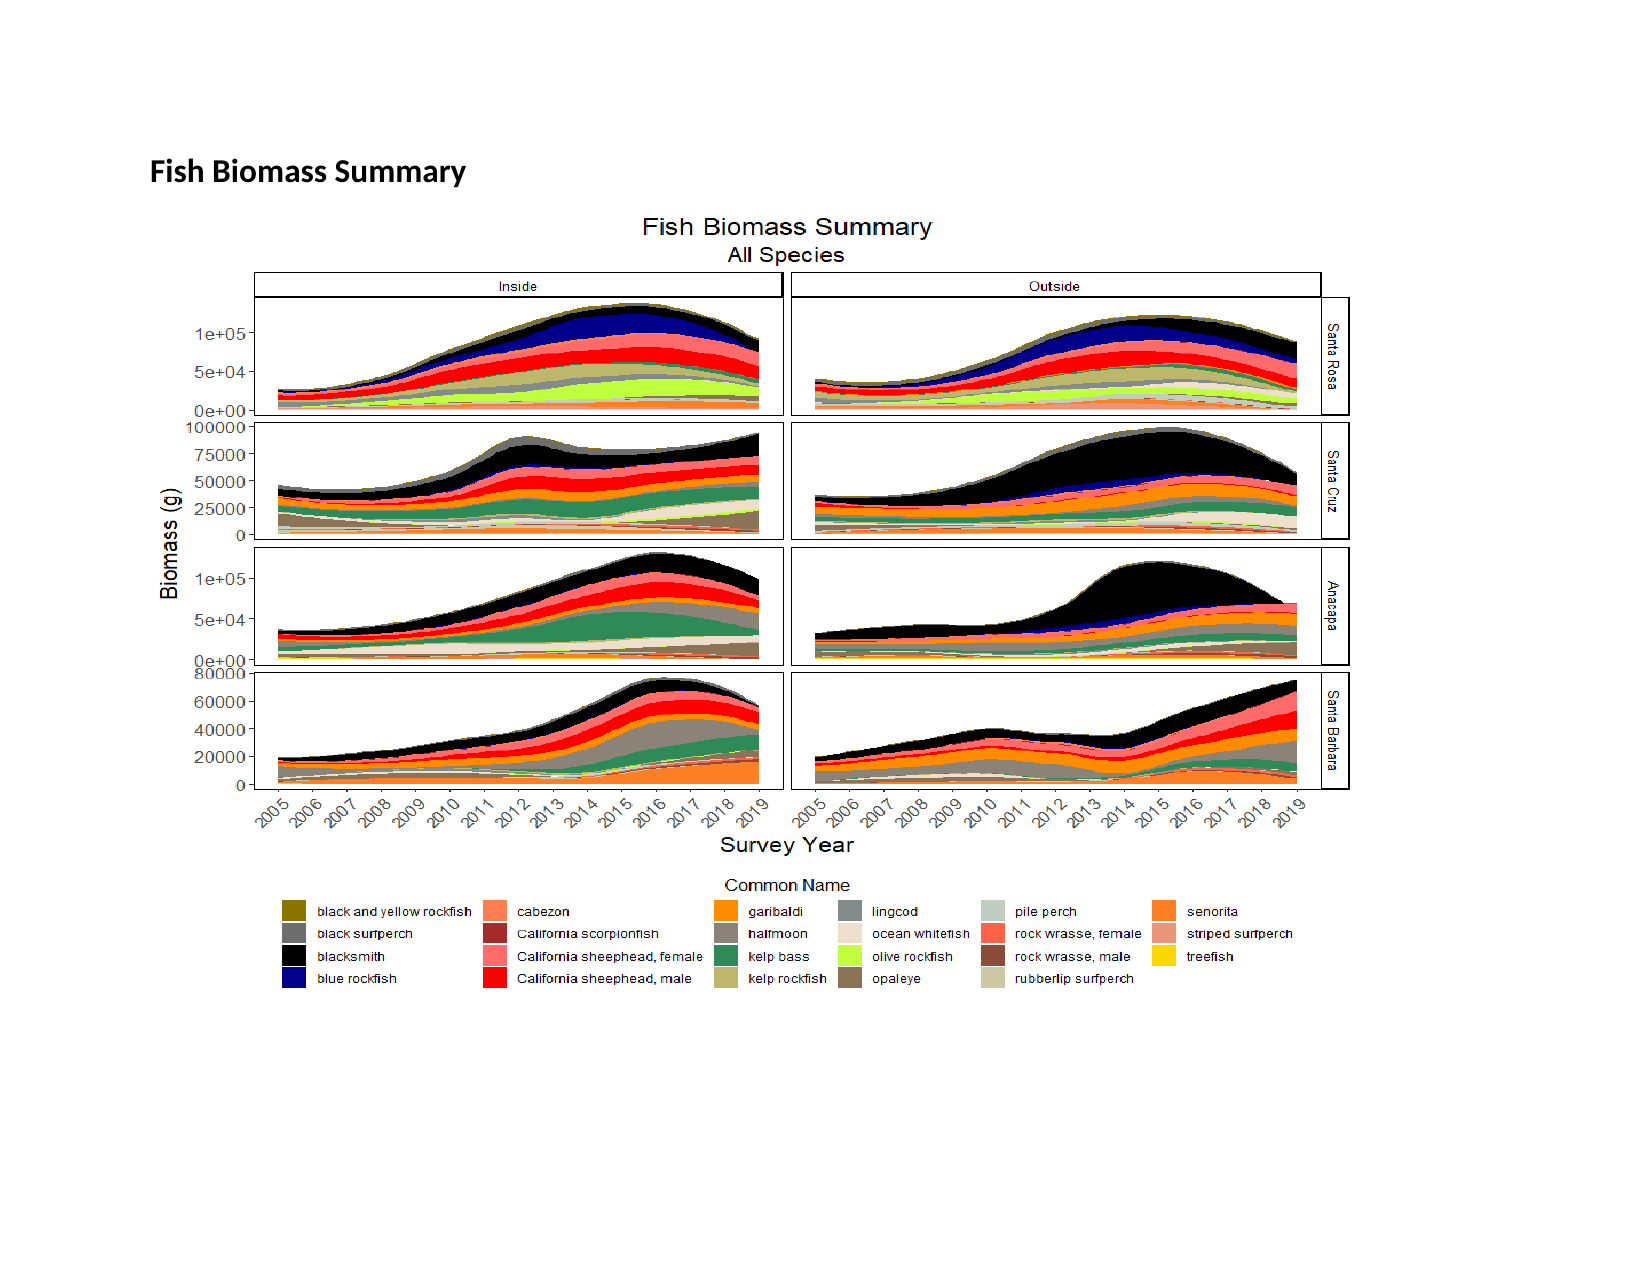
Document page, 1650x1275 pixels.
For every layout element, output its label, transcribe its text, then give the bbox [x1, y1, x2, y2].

picture [150, 209, 1359, 1003]
subtitle Fish Biomass Summary [150, 150, 1500, 191]
